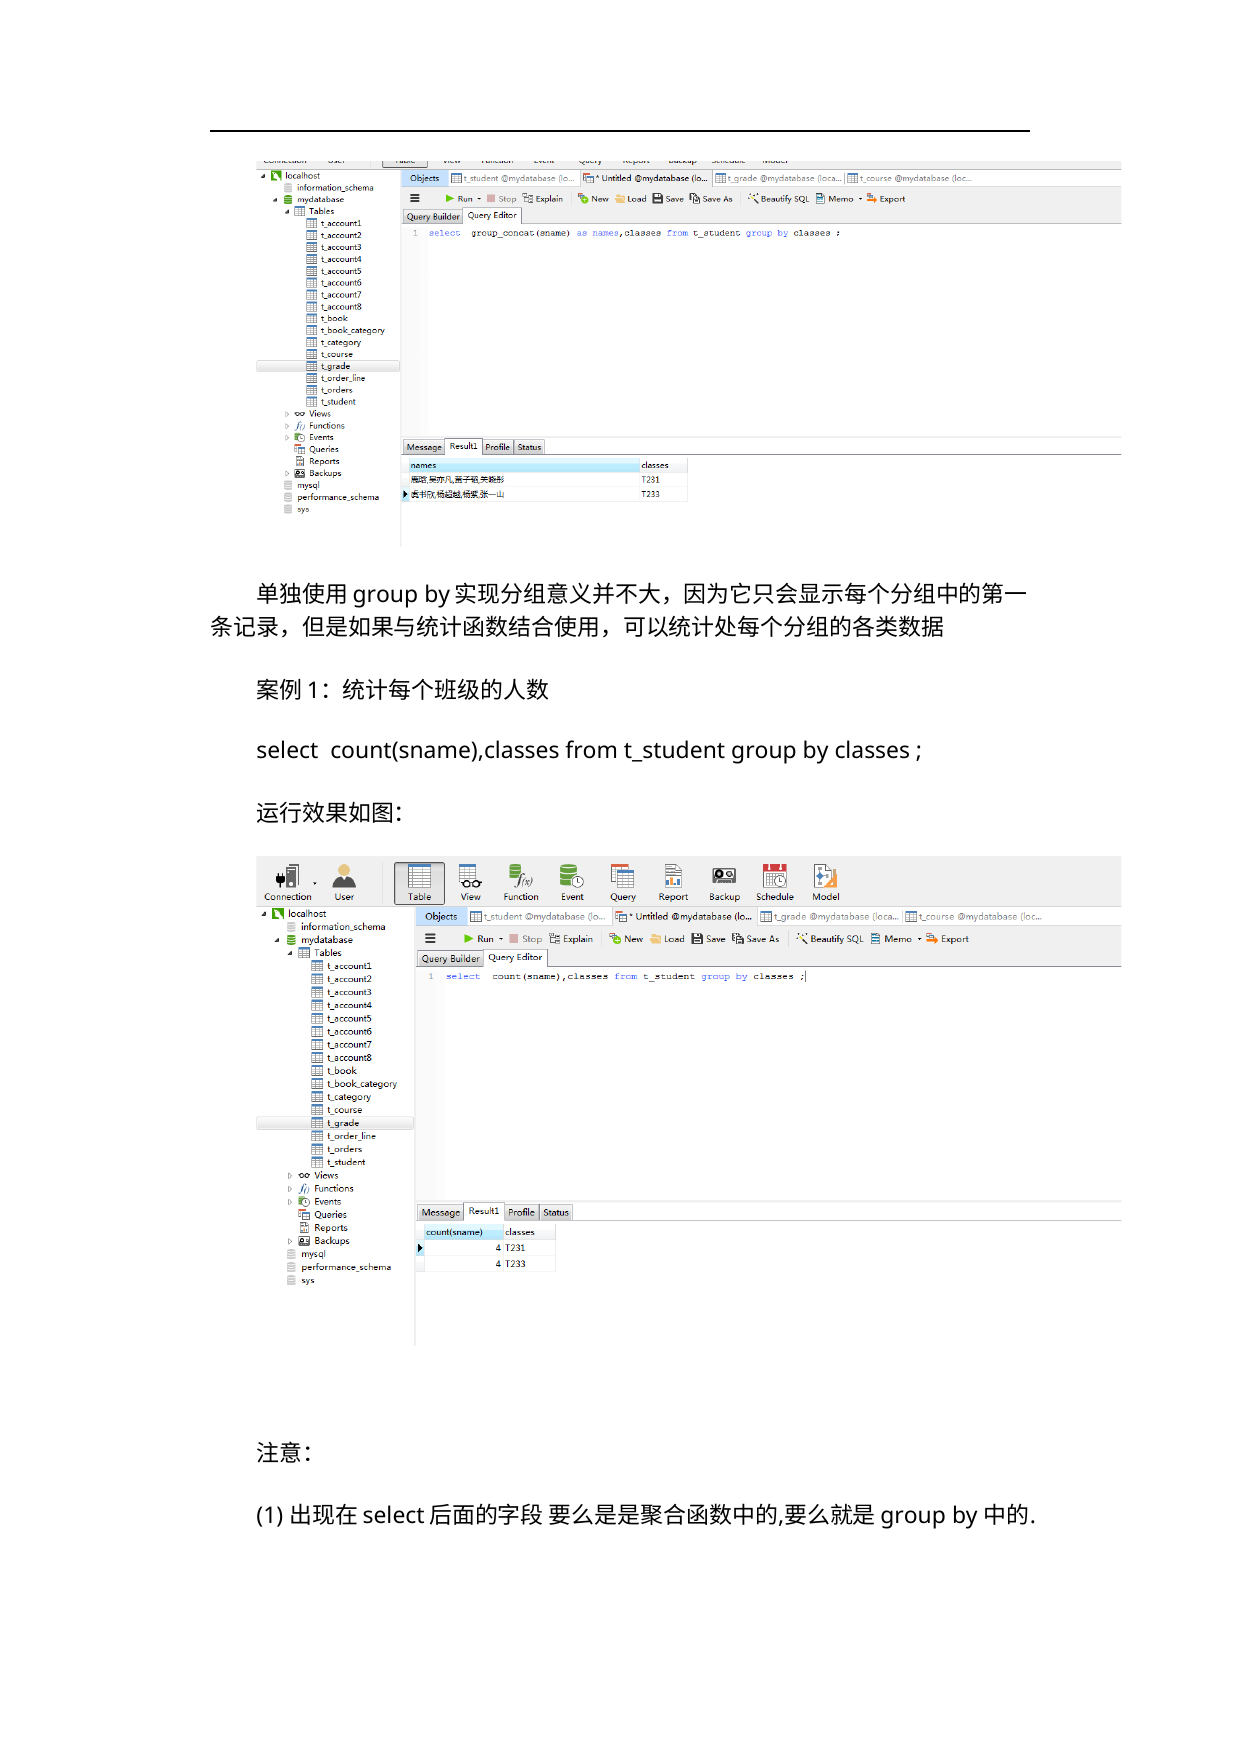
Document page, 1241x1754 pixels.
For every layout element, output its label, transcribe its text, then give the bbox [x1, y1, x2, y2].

list 运行效果如图： [210, 794, 1030, 828]
list (1) 出现在select后面的字段 要么是是聚合函数中的,要么就是group by 中的. [210, 1497, 1030, 1530]
list 单独使用group by实现分组意义并不大，因为它只会显示每个分组中的第一条记录，但是如果与统计函数结合使用，可以统计处每个分组的各类数据 [210, 576, 1030, 642]
list select count(sname),classes from t_student group by classes ; [210, 734, 1030, 765]
list 注意： [210, 1435, 1030, 1468]
picture [256, 856, 1122, 1346]
list 案例1：统计每个班级的人数 [210, 671, 1030, 705]
picture [256, 161, 1122, 547]
